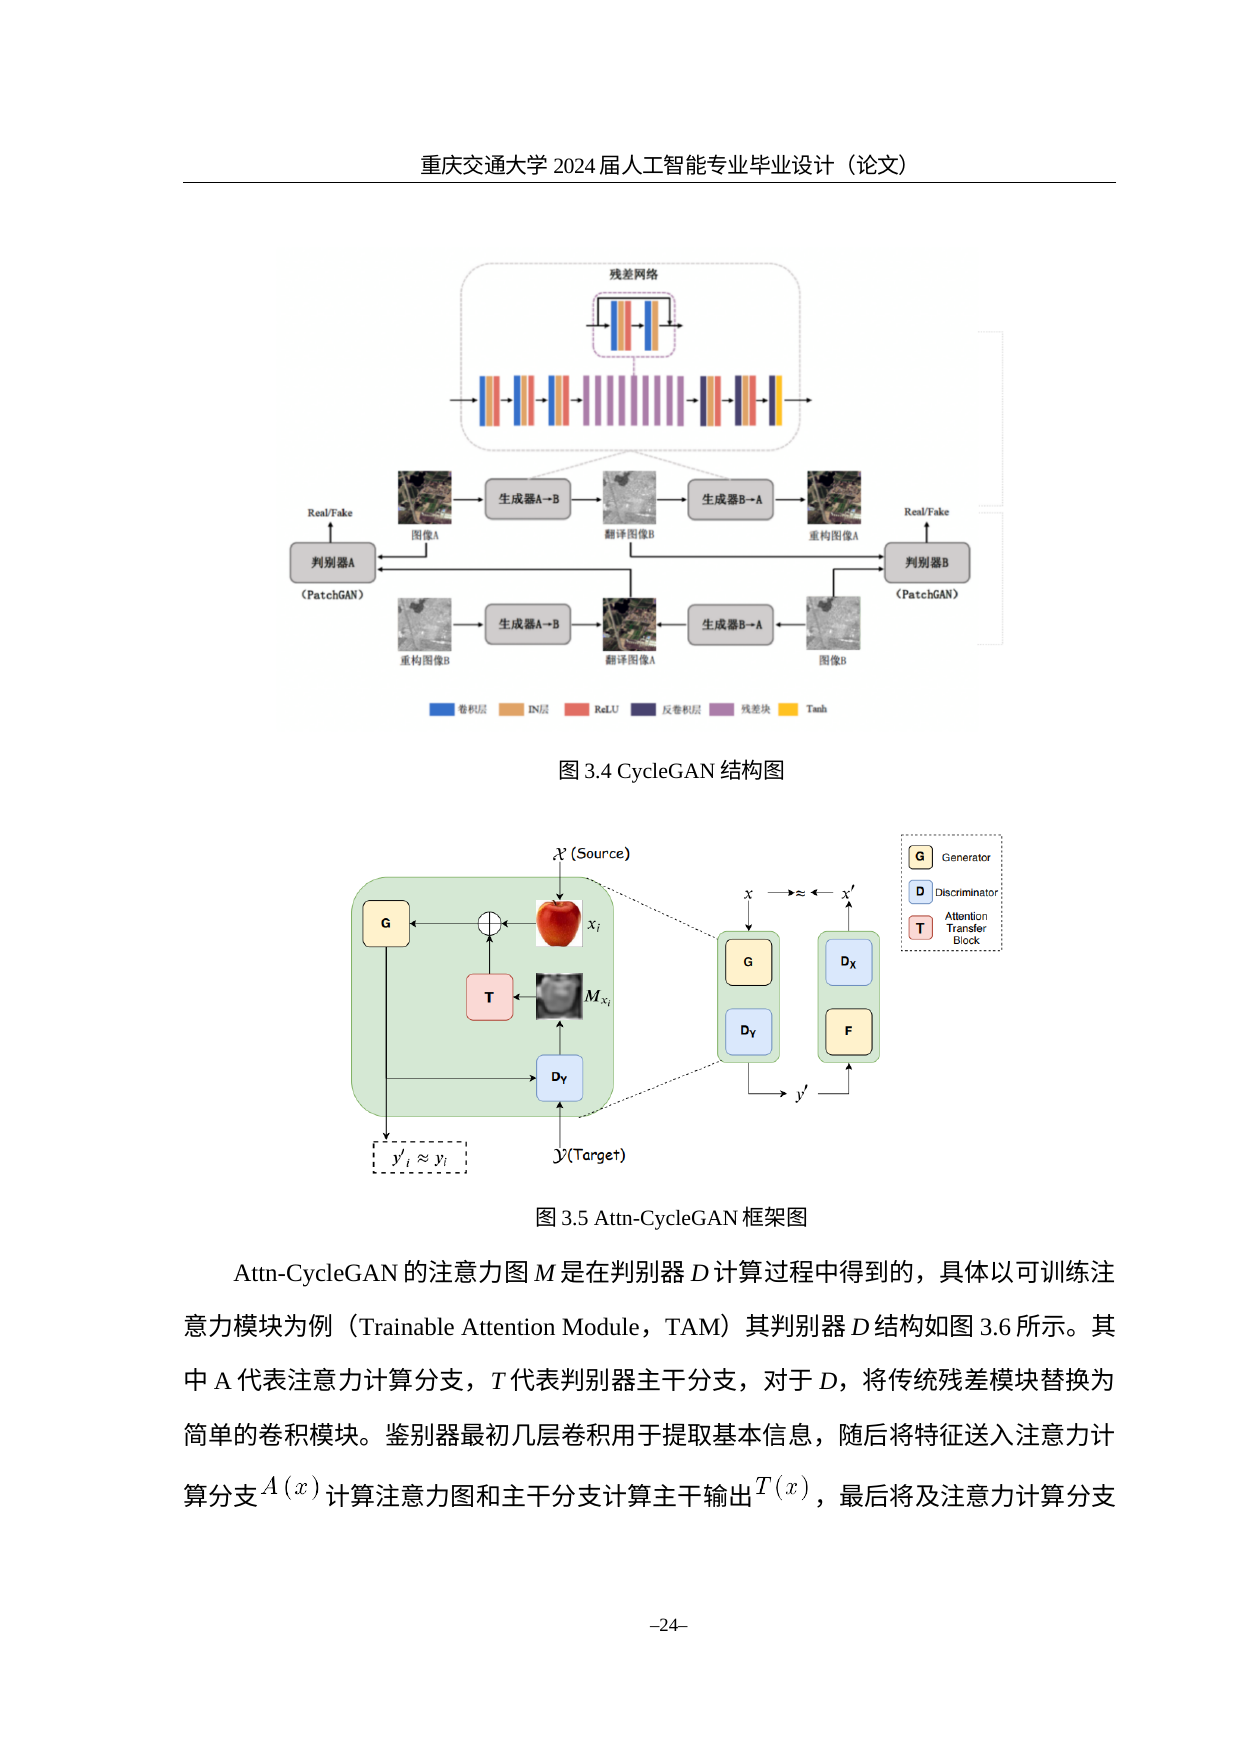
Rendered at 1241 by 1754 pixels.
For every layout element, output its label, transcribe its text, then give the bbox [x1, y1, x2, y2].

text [183, 1252, 1116, 1513]
picture [271, 245, 1029, 739]
text 图3.5 Attn-CycleGAN框架图 [183, 1200, 1116, 1232]
picture [325, 804, 1024, 1186]
text 图3.4 CycleGAN结构图 [183, 753, 1116, 784]
